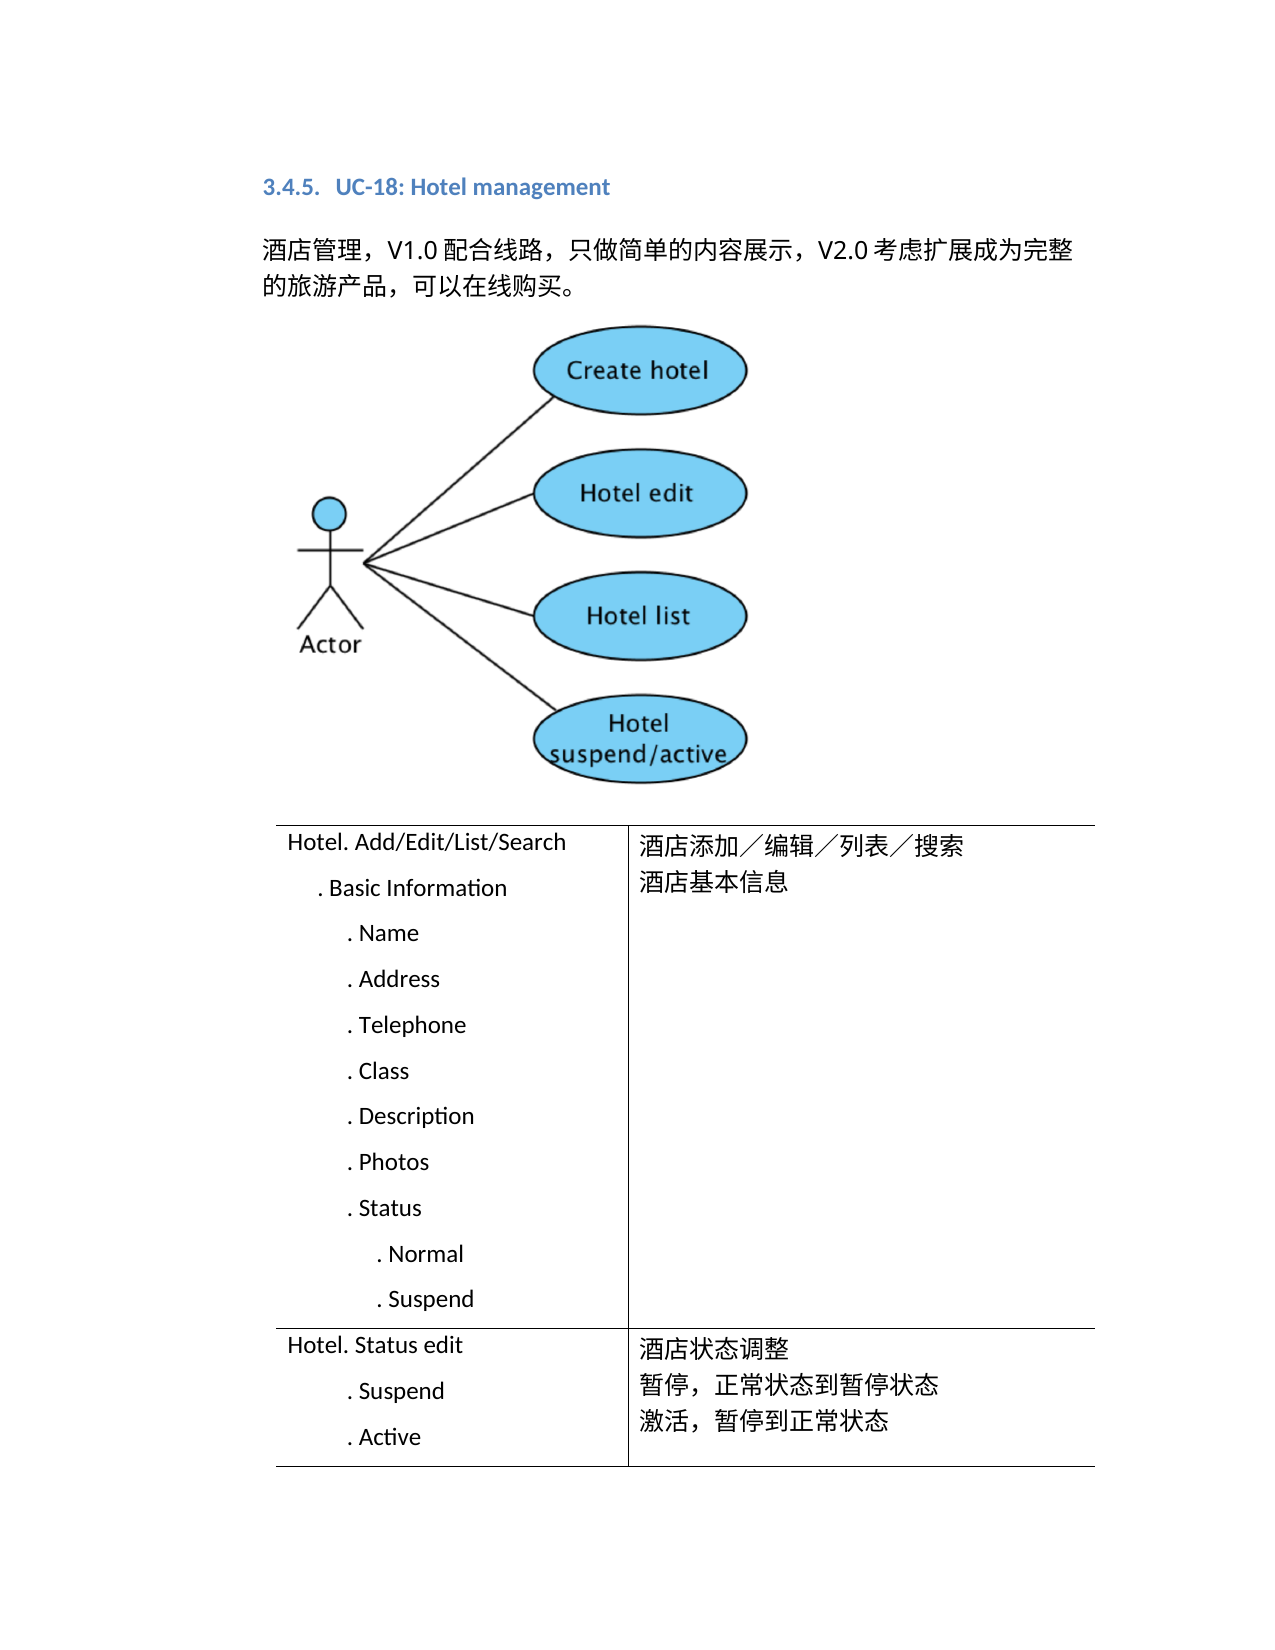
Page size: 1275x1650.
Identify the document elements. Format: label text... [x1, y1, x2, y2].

table_header Hotel. Add/Edit/List/Search . Basic Information . Name . Address . Telephone . Class . Description . Photos . Status . Normal . Suspend [276, 826, 628, 1328]
picture [262, 302, 787, 797]
table_header 酒店添加／编辑／列表／搜索 酒店基本信息 [629, 826, 1095, 1328]
table_cell 酒店状态调整 暂停，正常状态到暂停状态 激活，暂停到正常状态 [629, 1329, 1095, 1466]
table_cell Hotel. Status edit . Suspend . Active [276, 1329, 628, 1466]
subtitle UC-18: Hotel management [262, 171, 1087, 201]
text 酒店管理，V1.0配合线路，只做简单的内容展示，V2.0考虑扩展成为完整的旅游产品，可以在线购买。 [262, 230, 1087, 303]
